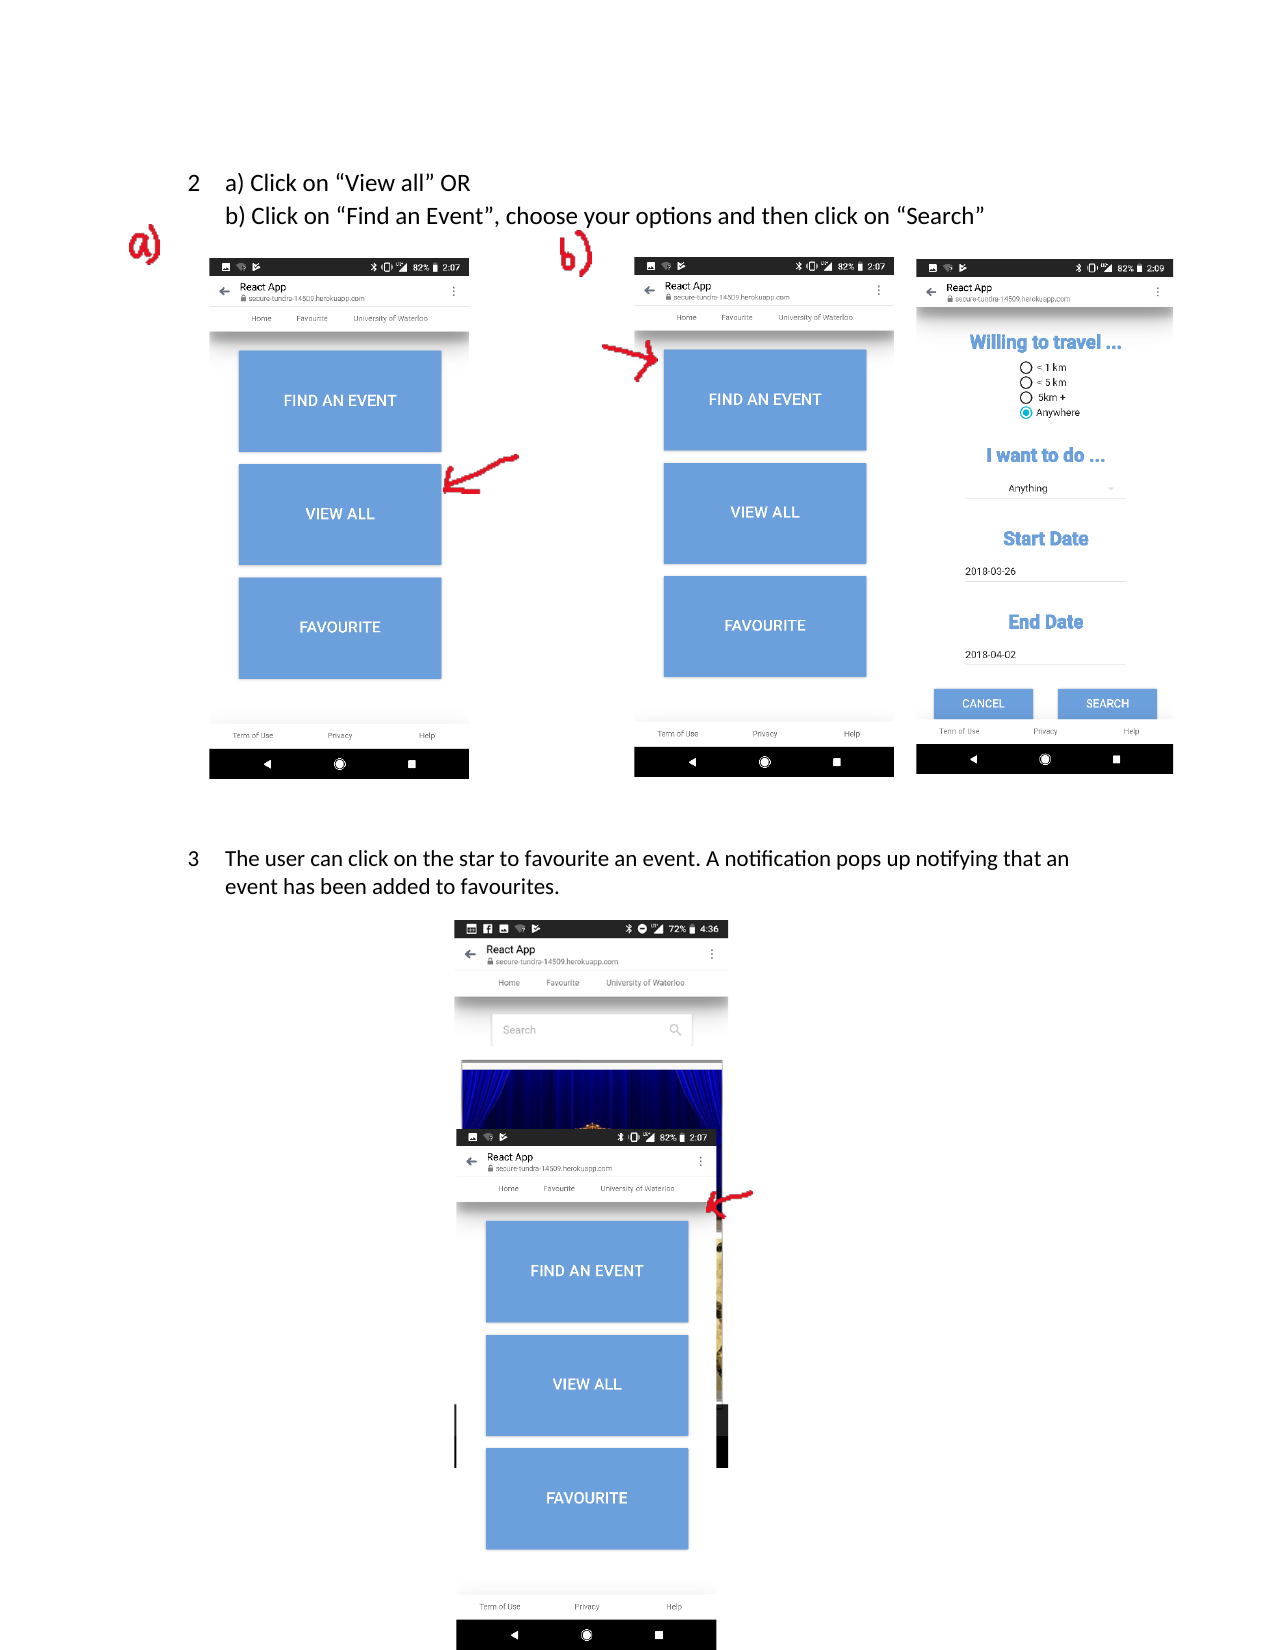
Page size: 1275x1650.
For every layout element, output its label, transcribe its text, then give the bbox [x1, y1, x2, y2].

picture [602, 257, 894, 777]
picture [454, 920, 753, 1650]
picture [916, 259, 1174, 774]
picture [129, 224, 160, 265]
list The user can click on the star to favourite an event. A notification pops up notifying that an event has been added to favourites. [187, 844, 1125, 900]
picture [209, 258, 519, 779]
list a) Click on “View all” OR b) Click on “Find an Event”, choose your options and then click on “Search” [187, 167, 1125, 231]
picture [560, 230, 592, 277]
